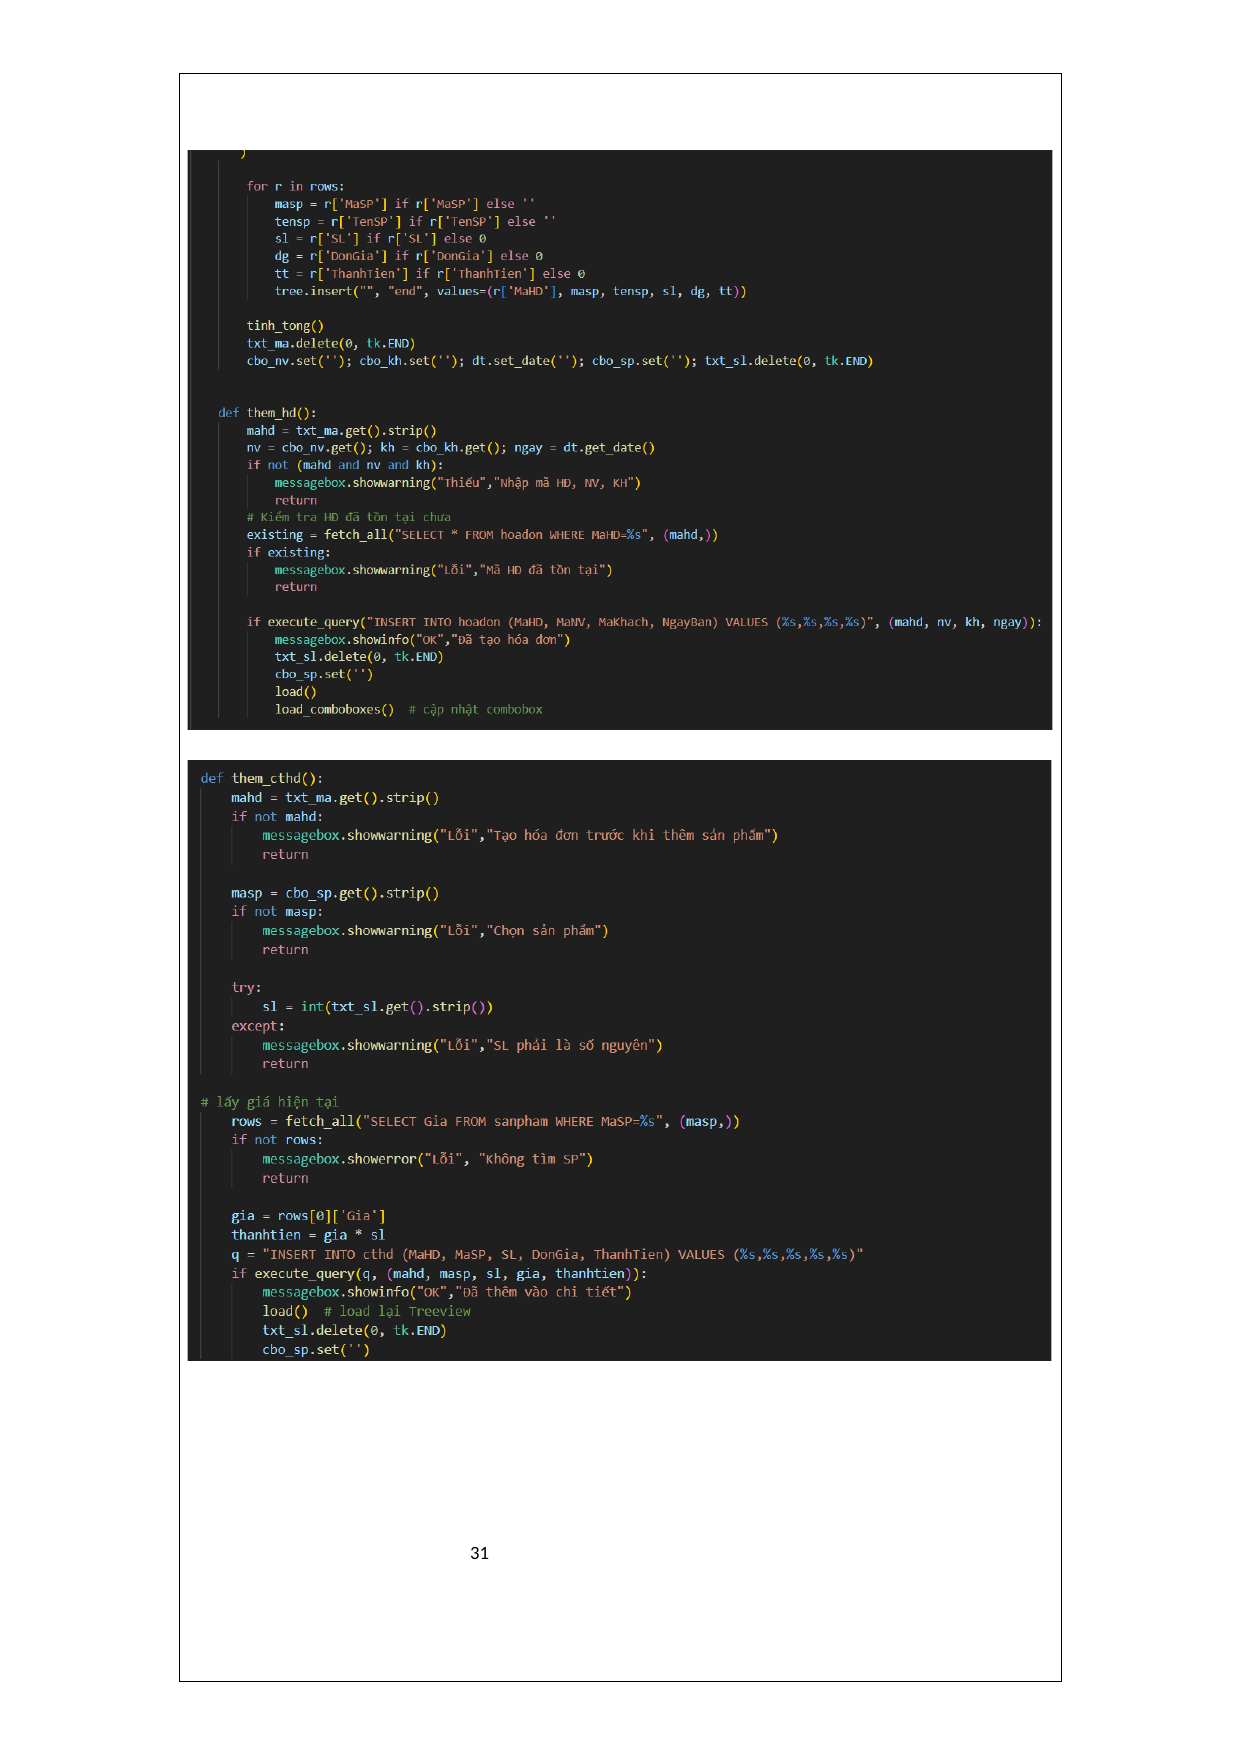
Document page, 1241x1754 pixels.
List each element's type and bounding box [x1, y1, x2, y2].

picture [187, 150, 1053, 730]
picture [187, 760, 1052, 1361]
